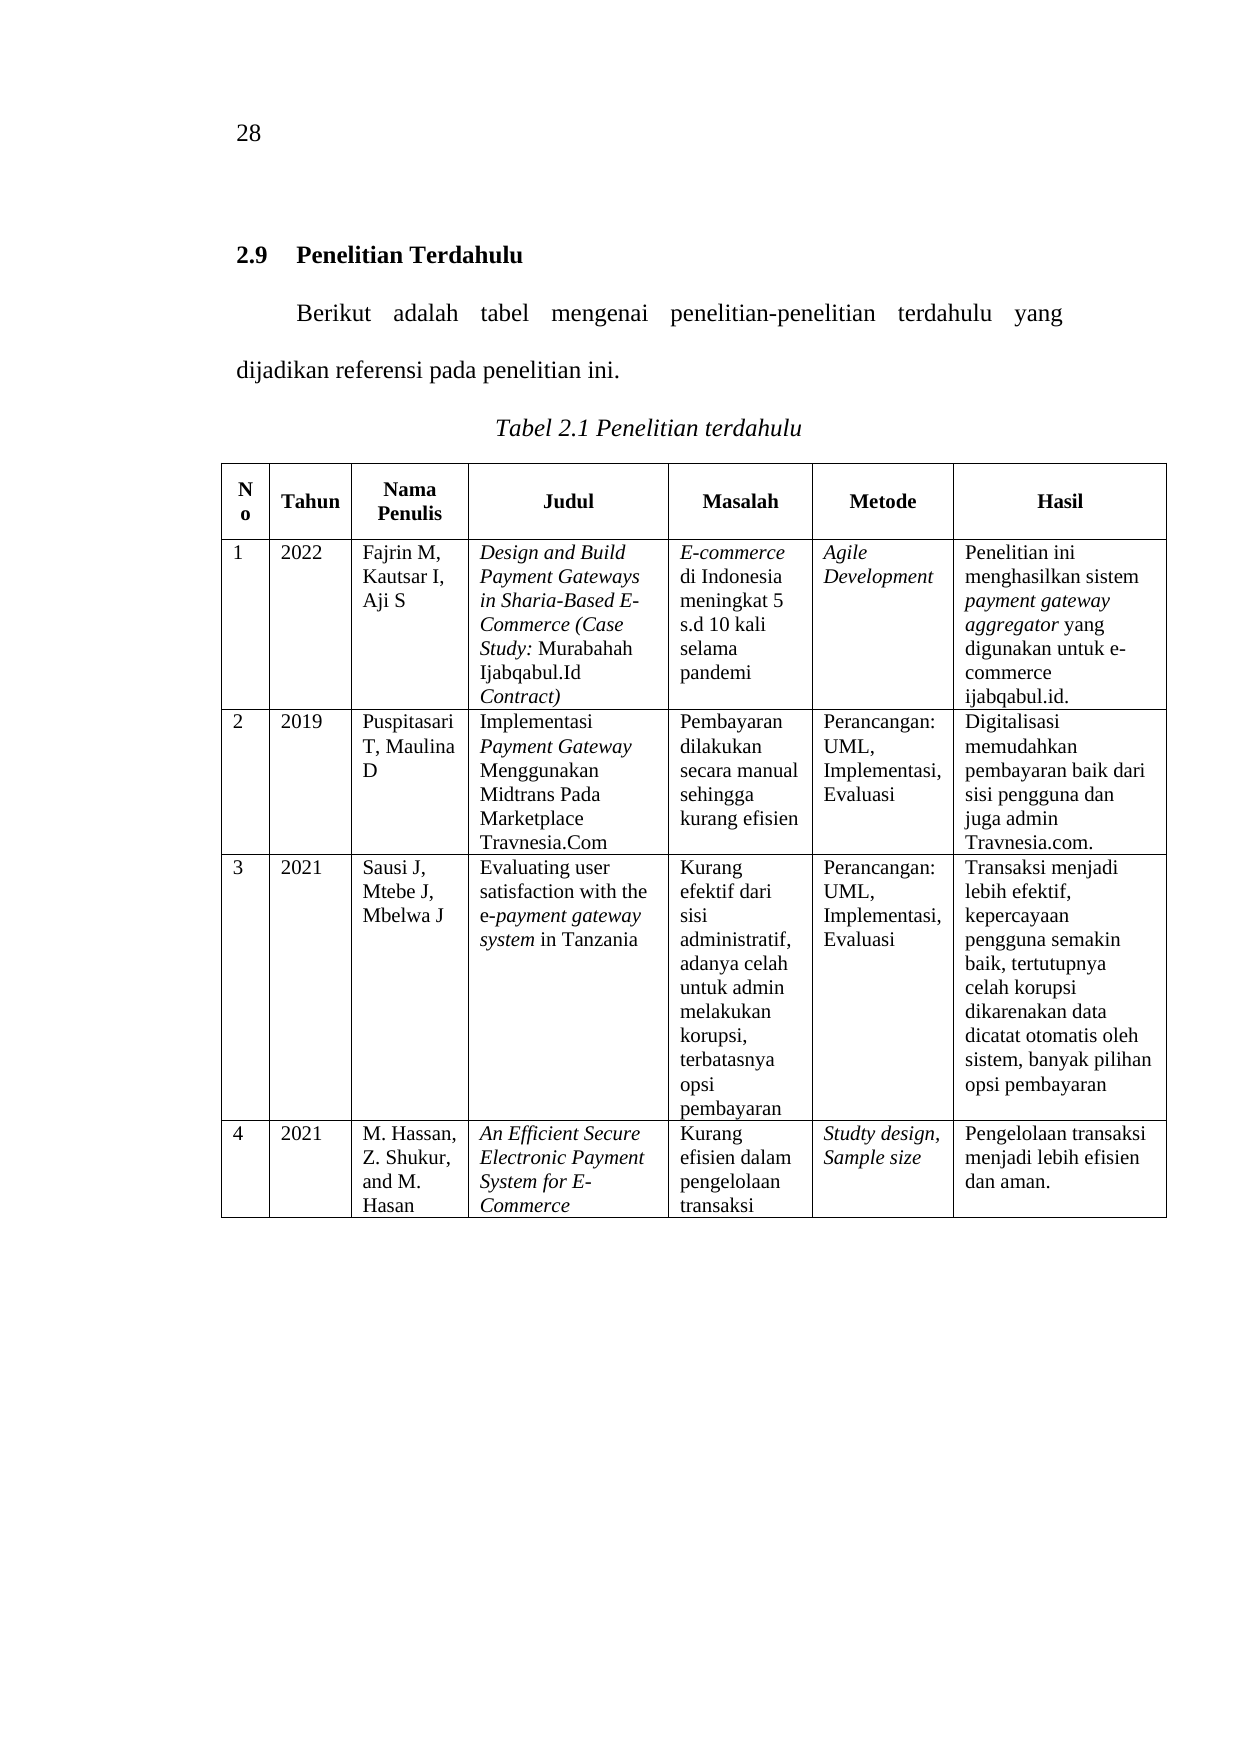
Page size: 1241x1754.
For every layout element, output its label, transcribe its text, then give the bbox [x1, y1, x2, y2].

table_cell Implementasi Payment Gateway Menggunakan Midtrans Pada Marketplace Travnesia.Com [469, 710, 668, 854]
table_cell Puspitasari T, Maulina D [352, 710, 468, 854]
table_cell Evaluating user satisfaction with the e-payment gateway system in Tanzania [469, 855, 668, 1119]
table_header Nama Penulis [352, 464, 468, 539]
table_cell 1 [222, 540, 269, 708]
table_cell 2019 [270, 710, 351, 854]
table_header Masalah [669, 464, 812, 539]
table_header Hasil [954, 464, 1166, 539]
subtitle Penelitian Terdahulu [236, 240, 1063, 269]
table_cell Design and Build Payment Gateways in Sharia-Based E-Commerce (Case Study: Murabahah Ijabqabul.Id Contract) [469, 540, 668, 708]
text Berikut adalah tabel mengenai penelitian-penelitian terdahulu yang dijadikan referensi pada penelitian ini. [236, 298, 1063, 384]
table_header Judul [469, 464, 668, 539]
table_cell Digitalisasi memudahkan pembayaran baik dari sisi pengguna dan juga admin Travnesia.com. [954, 710, 1166, 854]
table_cell Studty design, Sample size [813, 1121, 953, 1217]
table_header Tahun [270, 464, 351, 539]
table_cell Penelitian ini menghasilkan sistem payment gateway aggregator yang digunakan untuk e-commerce ijabqabul.id. [954, 540, 1166, 708]
table_cell 2021 [270, 1121, 351, 1217]
table_cell Pembayaran dilakukan secara manual sehingga kurang efisien [669, 710, 812, 854]
table_cell Perancangan: UML, Implementasi, Evaluasi [813, 855, 953, 1119]
table_cell Kurang efektif dari sisi administratif, adanya celah untuk admin melakukan korupsi, terbatasnya opsi pembayaran [669, 855, 812, 1119]
table_header Metode [813, 464, 953, 539]
table_cell Fajrin M, Kautsar I, Aji S [352, 540, 468, 708]
table_cell Transaksi menjadi lebih efektif, kepercayaan pengguna semakin baik, tertutupnya celah korupsi dikarenakan data dicatat otomatis oleh sistem, banyak pilihan opsi pembayaran [954, 855, 1166, 1119]
table_cell Perancangan: UML, Implementasi, Evaluasi [813, 710, 953, 854]
table_header No [222, 464, 269, 539]
table_cell An Efficient Secure Electronic Payment System for E-Commerce [469, 1121, 668, 1217]
table_cell Pengelolaan transaksi menjadi lebih efisien dan aman. [954, 1121, 1166, 1217]
table_cell Agile Development [813, 540, 953, 708]
table_cell M. Hassan, Z. Shukur, and M. Hasan [352, 1121, 468, 1217]
table_cell 2022 [270, 540, 351, 708]
table_cell 2021 [270, 855, 351, 1119]
table_cell 3 [222, 855, 269, 1119]
table_cell 2 [222, 710, 269, 854]
table_cell E-commerce di Indonesia meningkat 5 s.d 10 kali selama pandemi [669, 540, 812, 708]
table_cell 4 [222, 1121, 269, 1217]
table_cell Kurang efisien dalam pengelolaan transaksi [669, 1121, 812, 1217]
text Tabel 2.1 Penelitian terdahulu [236, 413, 1063, 442]
table_cell Sausi J, Mtebe J, Mbelwa J [352, 855, 468, 1119]
